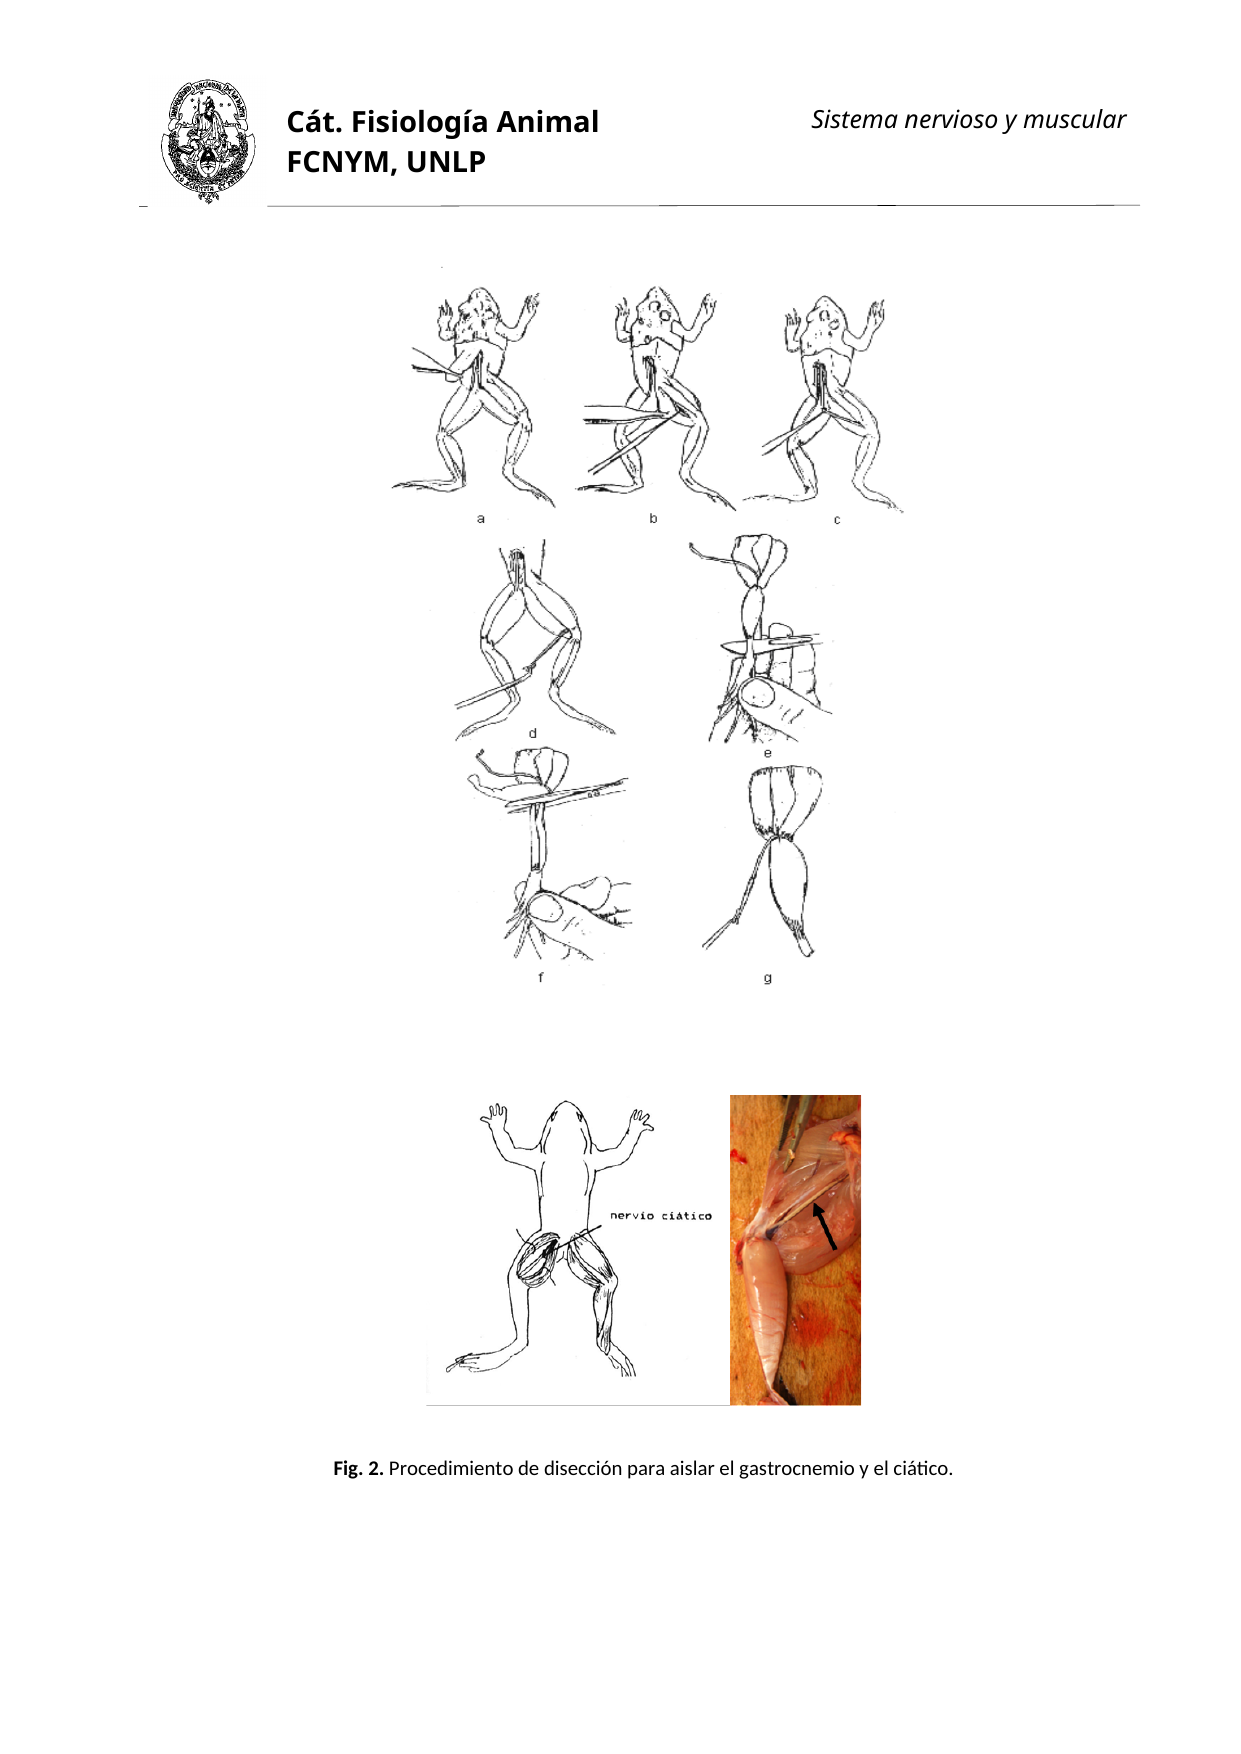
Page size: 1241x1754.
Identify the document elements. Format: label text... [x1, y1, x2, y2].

picture [426, 1095, 862, 1406]
picture [147, 75, 268, 207]
text Fig. 2. Procedimiento de disección para aislar el gastrocnemio y el ciático. [148, 1456, 1140, 1481]
